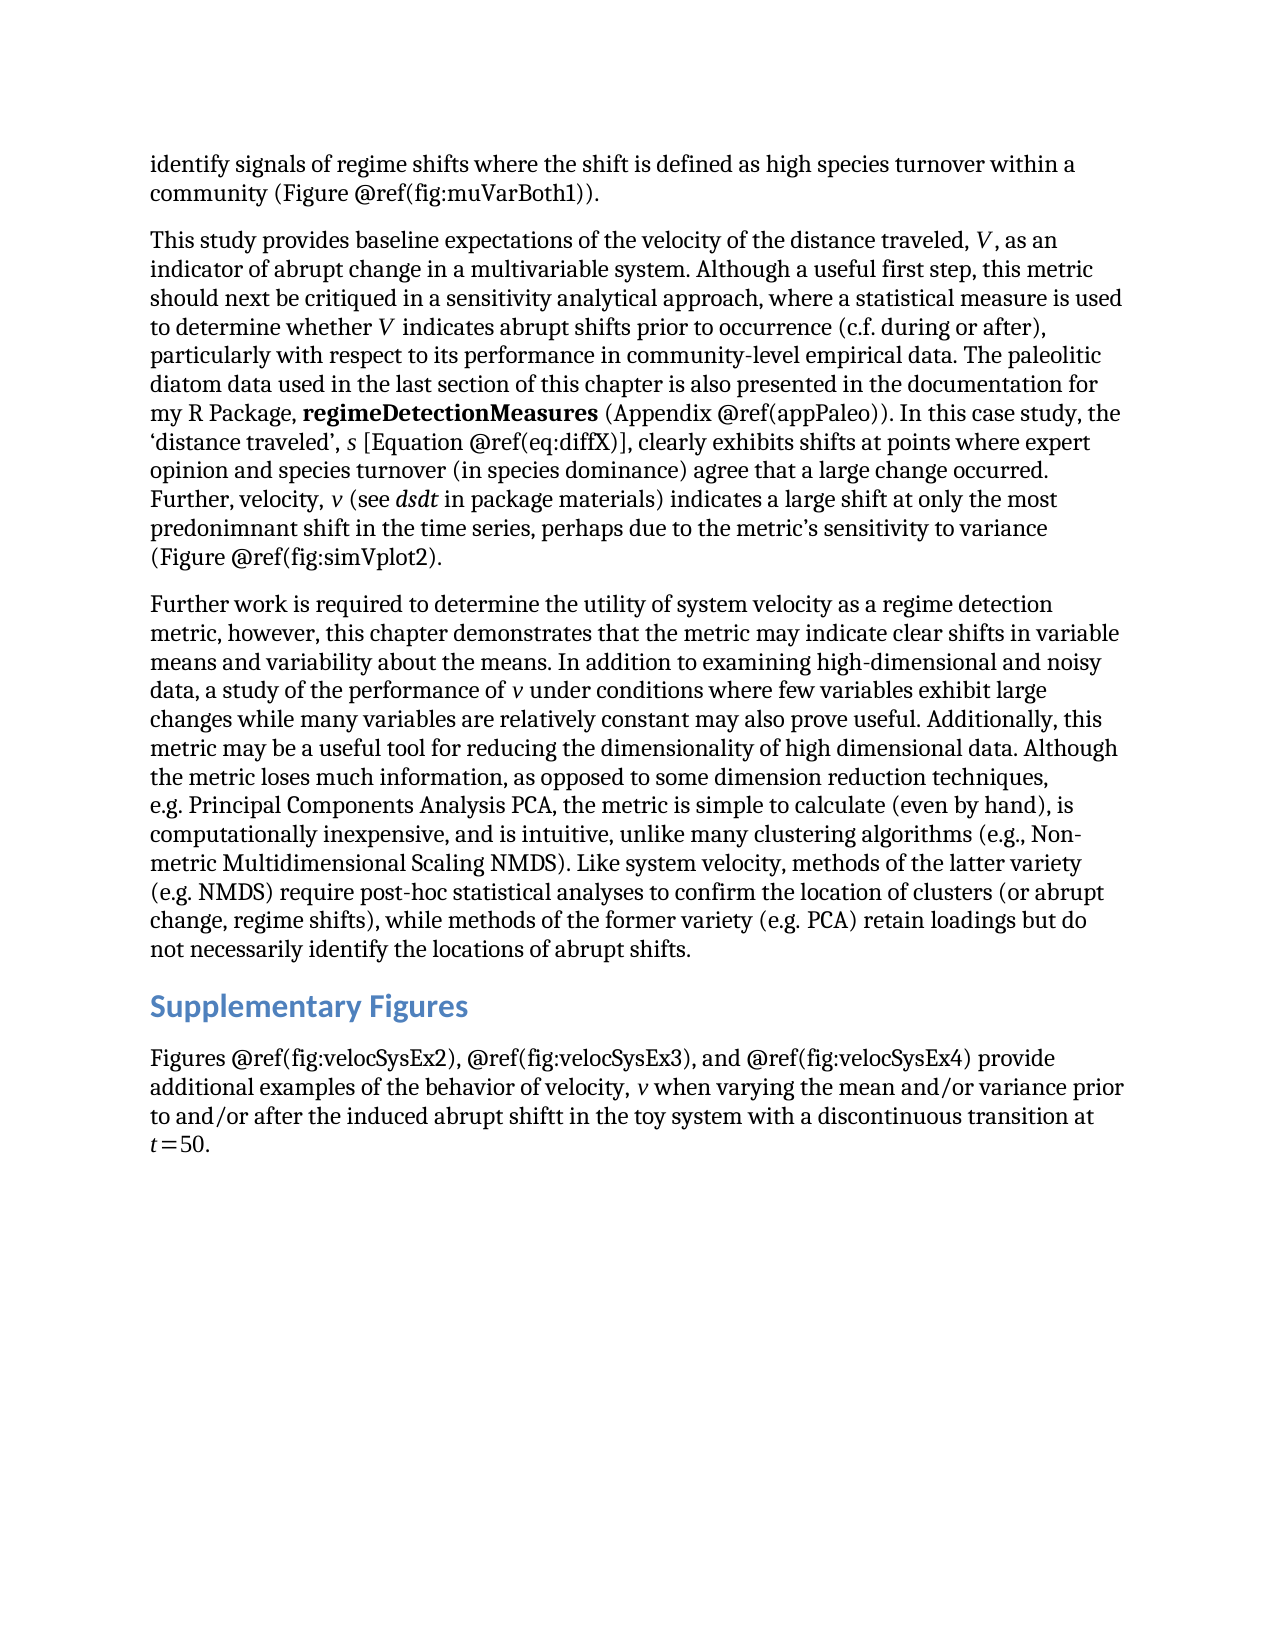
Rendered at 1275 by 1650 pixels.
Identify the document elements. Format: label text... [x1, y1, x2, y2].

subtitle Supplementary Figures [150, 984, 1125, 1025]
text Further work is required to determine the utility of system velocity as a regime detection metric, however, this chapter demonstrates that the metric may indicate clear shifts in variable means and variability about the means. In addition to examining high-dimensional and noisy data, a study of the performance of under conditions where few variables exhibit large changes while many variables are relatively constant may also prove useful. Additionally, this metric may be a useful tool for reducing the dimensionality of high dimensional data. Although the metric loses much information, as opposed to some dimension reduction techniques, e.g. Principal Components Analysis PCA, the metric is simple to calculate (even by hand), is computationally inexpensive, and is intuitive, unlike many clustering algorithms (e.g., Non-metric Multidimensional Scaling NMDS). Like system velocity, methods of the latter variety (e.g. NMDS) require post-hoc statistical analyses to confirm the location of clusters (or abrupt change, regime shifts), while methods of the former variety (e.g. PCA) retain loadings but do not necessarily identify the locations of abrupt shifts. [150, 590, 1125, 964]
text This study provides baseline expectations of the velocity of the distance traveled, , as an indicator of abrupt change in a multivariable system. Although a useful first step, this metric should next be critiqued in a sensitivity analytical approach, where a statistical measure is used to determine whether indicates abrupt shifts prior to occurrence (c.f. during or after), particularly with respect to its performance in community-level empirical data. The paleolitic diatom data used in the last section of this chapter is also presented in the documentation for my R Package, regimeDetectionMeasures (Appendix @ref(appPaleo)). In this case study, the ‘distance traveled’, [Equation @ref(eq:diffX)], clearly exhibits shifts at points where expert opinion and species turnover (in species dominance) agree that a large change occurred. Further, velocity, (see dsdt in package materials) indicates a large shift at only the most predonimnant shift in the time series, perhaps due to the metric’s sensitivity to variance (Figure @ref(fig:simVplot2). [150, 226, 1125, 571]
text Figures @ref(fig:velocSysEx2), @ref(fig:velocSysEx3), and @ref(fig:velocSysEx4) provide additional examples of the behavior of velocity, when varying the mean and/or variance prior to and/or after the induced abrupt shiftt in the toy system with a discontinuous transition at . [150, 1044, 1125, 1159]
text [150, 150, 1125, 207]
